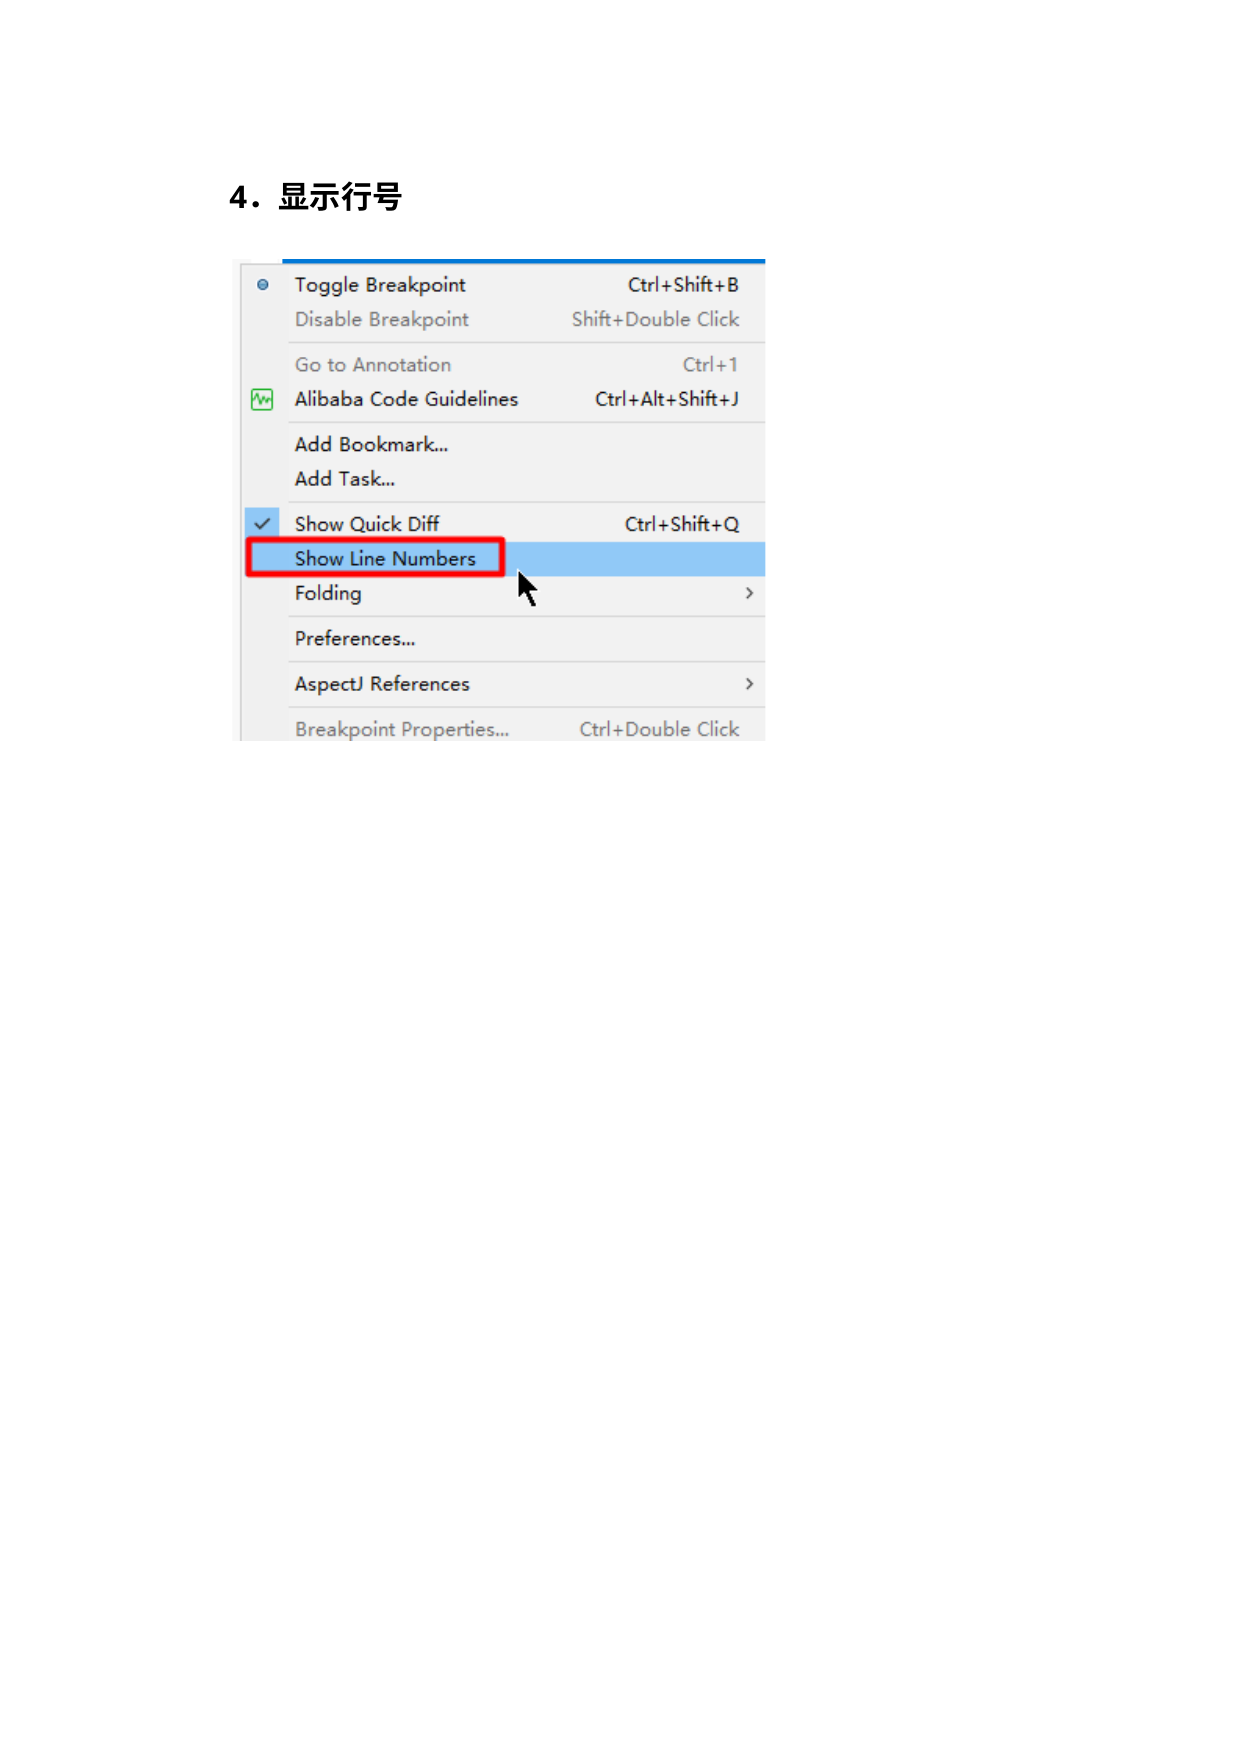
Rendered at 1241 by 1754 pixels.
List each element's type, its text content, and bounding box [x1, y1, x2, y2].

picture [231, 259, 766, 741]
subtitle 显示行号 [187, 162, 1053, 227]
